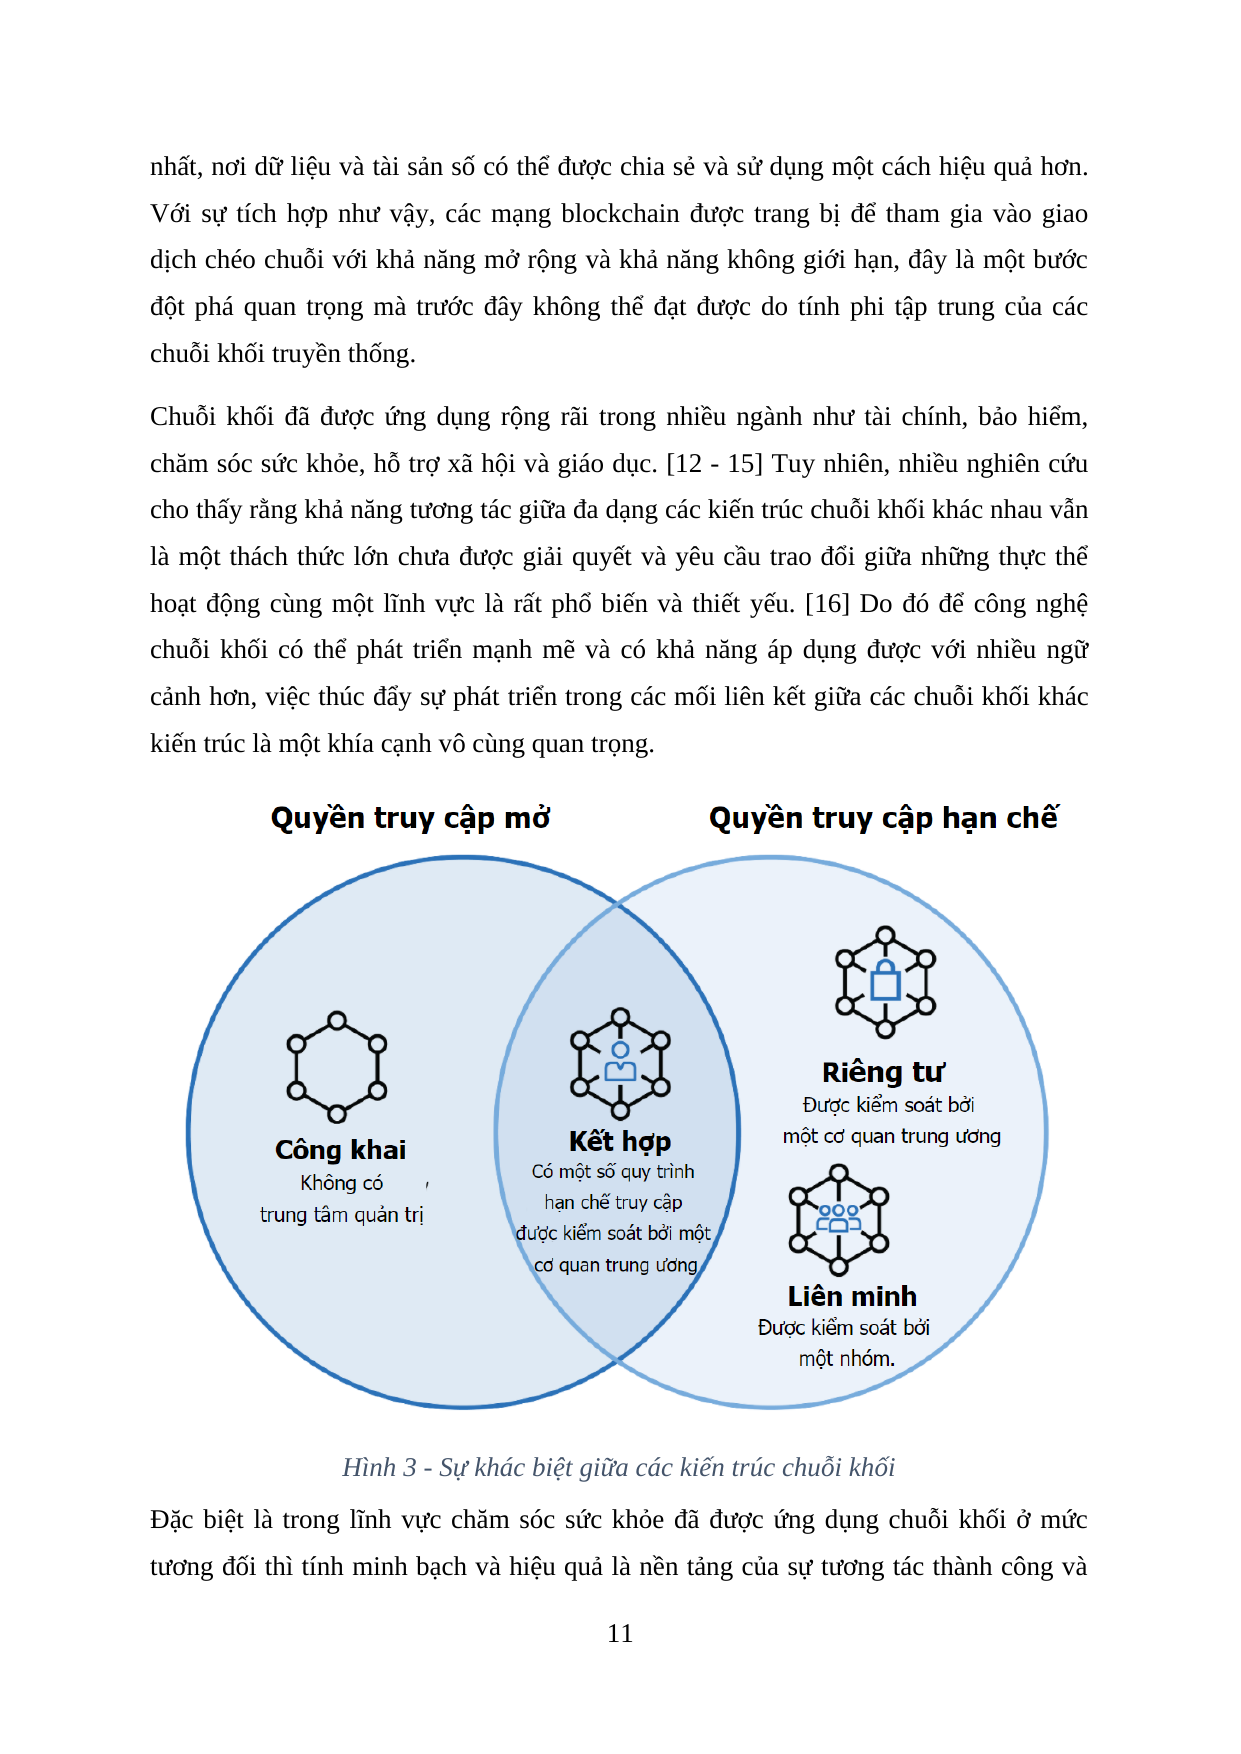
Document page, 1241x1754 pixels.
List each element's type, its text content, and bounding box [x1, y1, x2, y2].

picture [150, 790, 1091, 1420]
text Chuỗi khối đã được ứng dụng rộng rãi trong nhiều ngành như tài chính, bảo hiểm, chăm sóc sức khỏe, hỗ trợ xã hội và giáo dục. [12 - 15] Tuy nhiên, nhiều nghiên cứu cho thấy rằng khả năng tương tác giữa đa dạng các kiến trúc chuỗi khối khác nhau vẫn là một thách thức lớn chưa được giải quyết và yêu cầu trao đổi giữa những thực thể hoạt động cùng một lĩnh vực là rất phổ biến và thiết yếu. [16] Do đó để công nghệ chuỗi khối có thể phát triển mạnh mẽ và có khả năng áp dụng được với nhiều ngữ cảnh hơn, việc thúc đẩy sự phát triển trong các mối liên kết giữa các chuỗi khối khác kiến trúc là một khía cạnh vô cùng quan trọng. [150, 400, 1090, 758]
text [150, 1503, 1090, 1581]
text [150, 150, 1090, 368]
